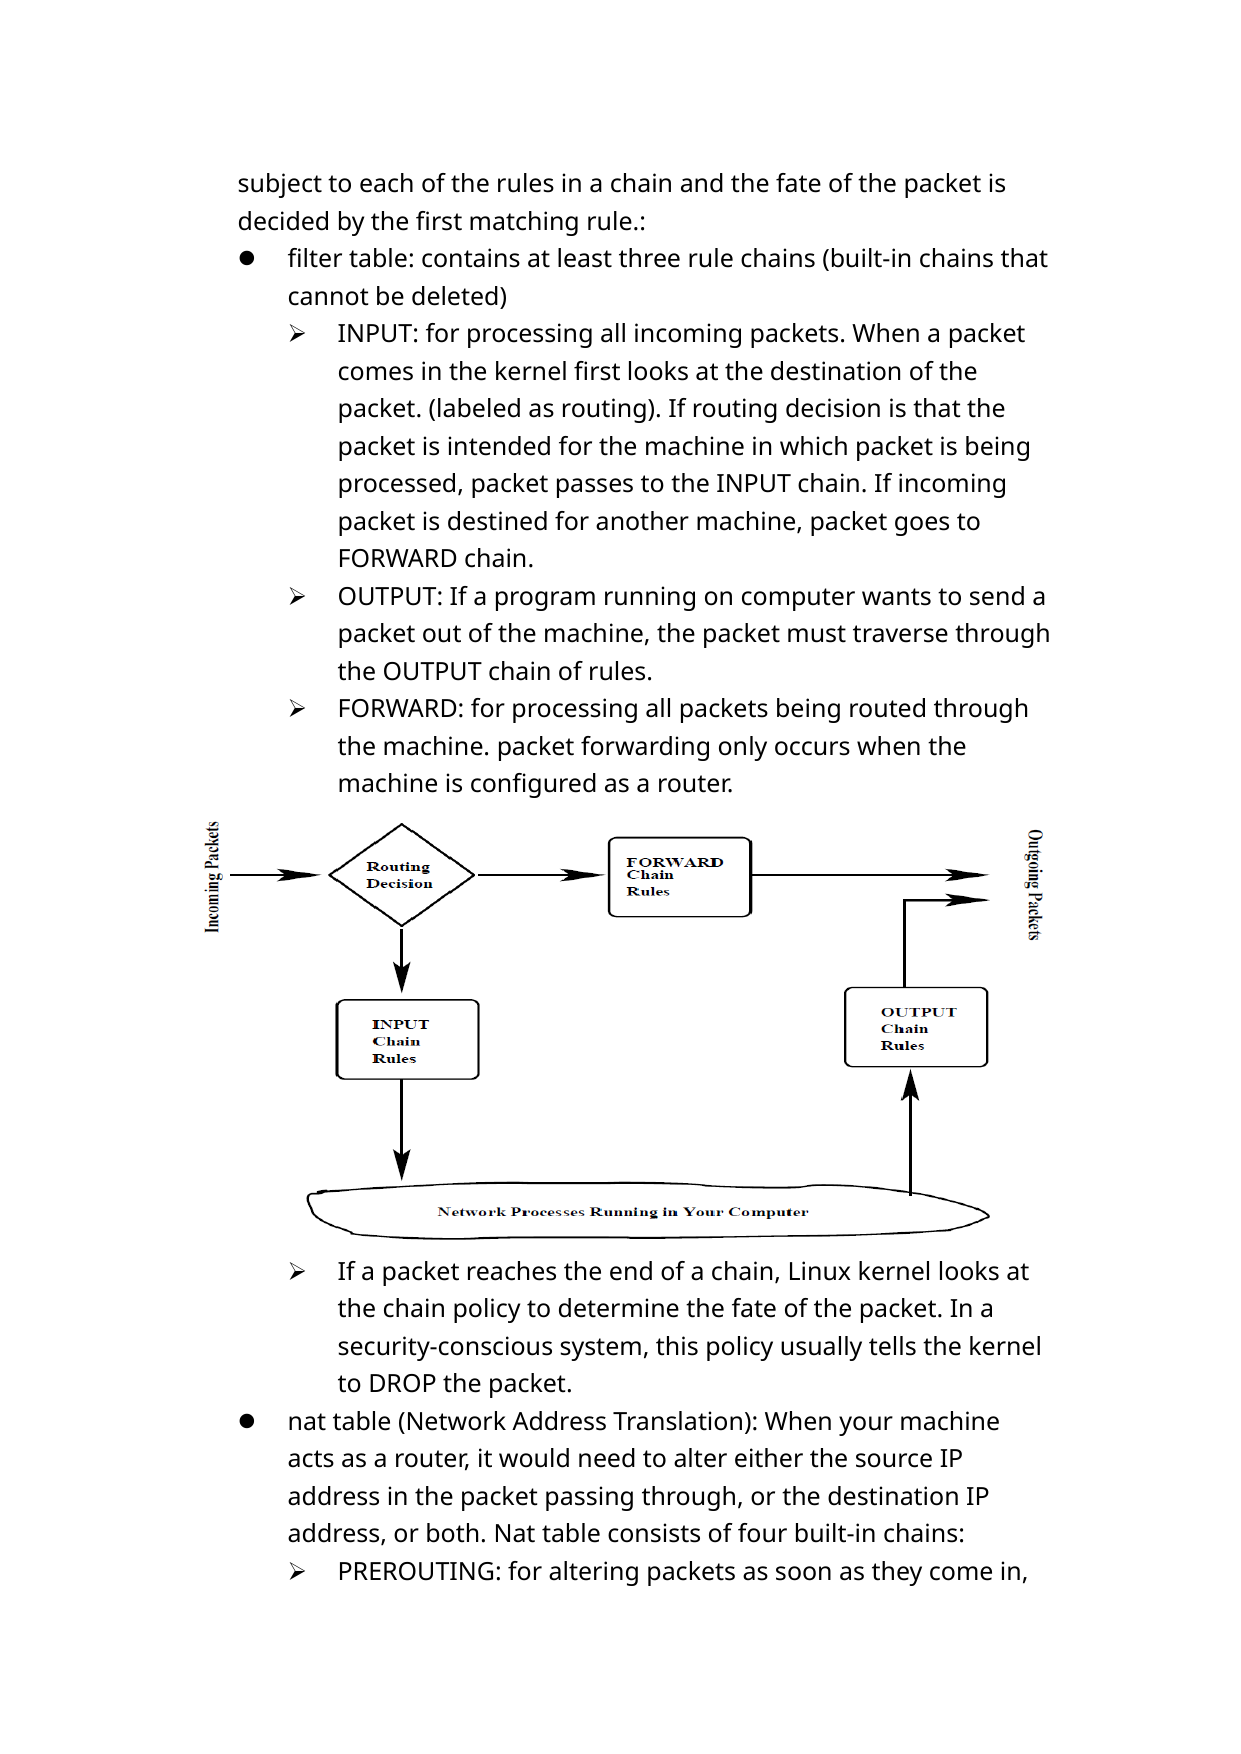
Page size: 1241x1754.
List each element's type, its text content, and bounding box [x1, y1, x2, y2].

list OUTPUT: If a program running on computer wants to send a packet out of the machine, the packet must traverse through the OUTPUT chain of rules. [287, 577, 1053, 689]
list INPUT: for processing all incoming packets. When a packet comes in the kernel first looks at the destination of the packet. (labeled as routing). If routing decision is that the packet is intended for the machine in which packet is being processed, packet passes to the INPUT chain. If incoming packet is destined for another machine, packet goes to FORWARD chain. [287, 314, 1053, 577]
list FORWARD: for processing all packets being routed through the machine. packet forwarding only occurs when the machine is configured as a router. [287, 689, 1053, 802]
list nat table (Network Address Translation): When your machine acts as a router, it would need to alter either the source IP address in the packet passing through, or the destination IP address, or both. Nat table consists of four built-in chains: [237, 1402, 1053, 1552]
list filter table: contains at least three rule chains (built-in chains that cannot be deleted) [237, 239, 1053, 314]
list If a packet reaches the end of a chain, Linux kernel looks at the chain policy to determine the fate of the packet. In a security-conscious system, this policy usually tells the kernel to DROP the packet. [287, 1252, 1053, 1402]
picture [187, 812, 1053, 1242]
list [187, 164, 1053, 239]
list PREROUTING: for altering packets as soon as they come in, [287, 1552, 1053, 1589]
